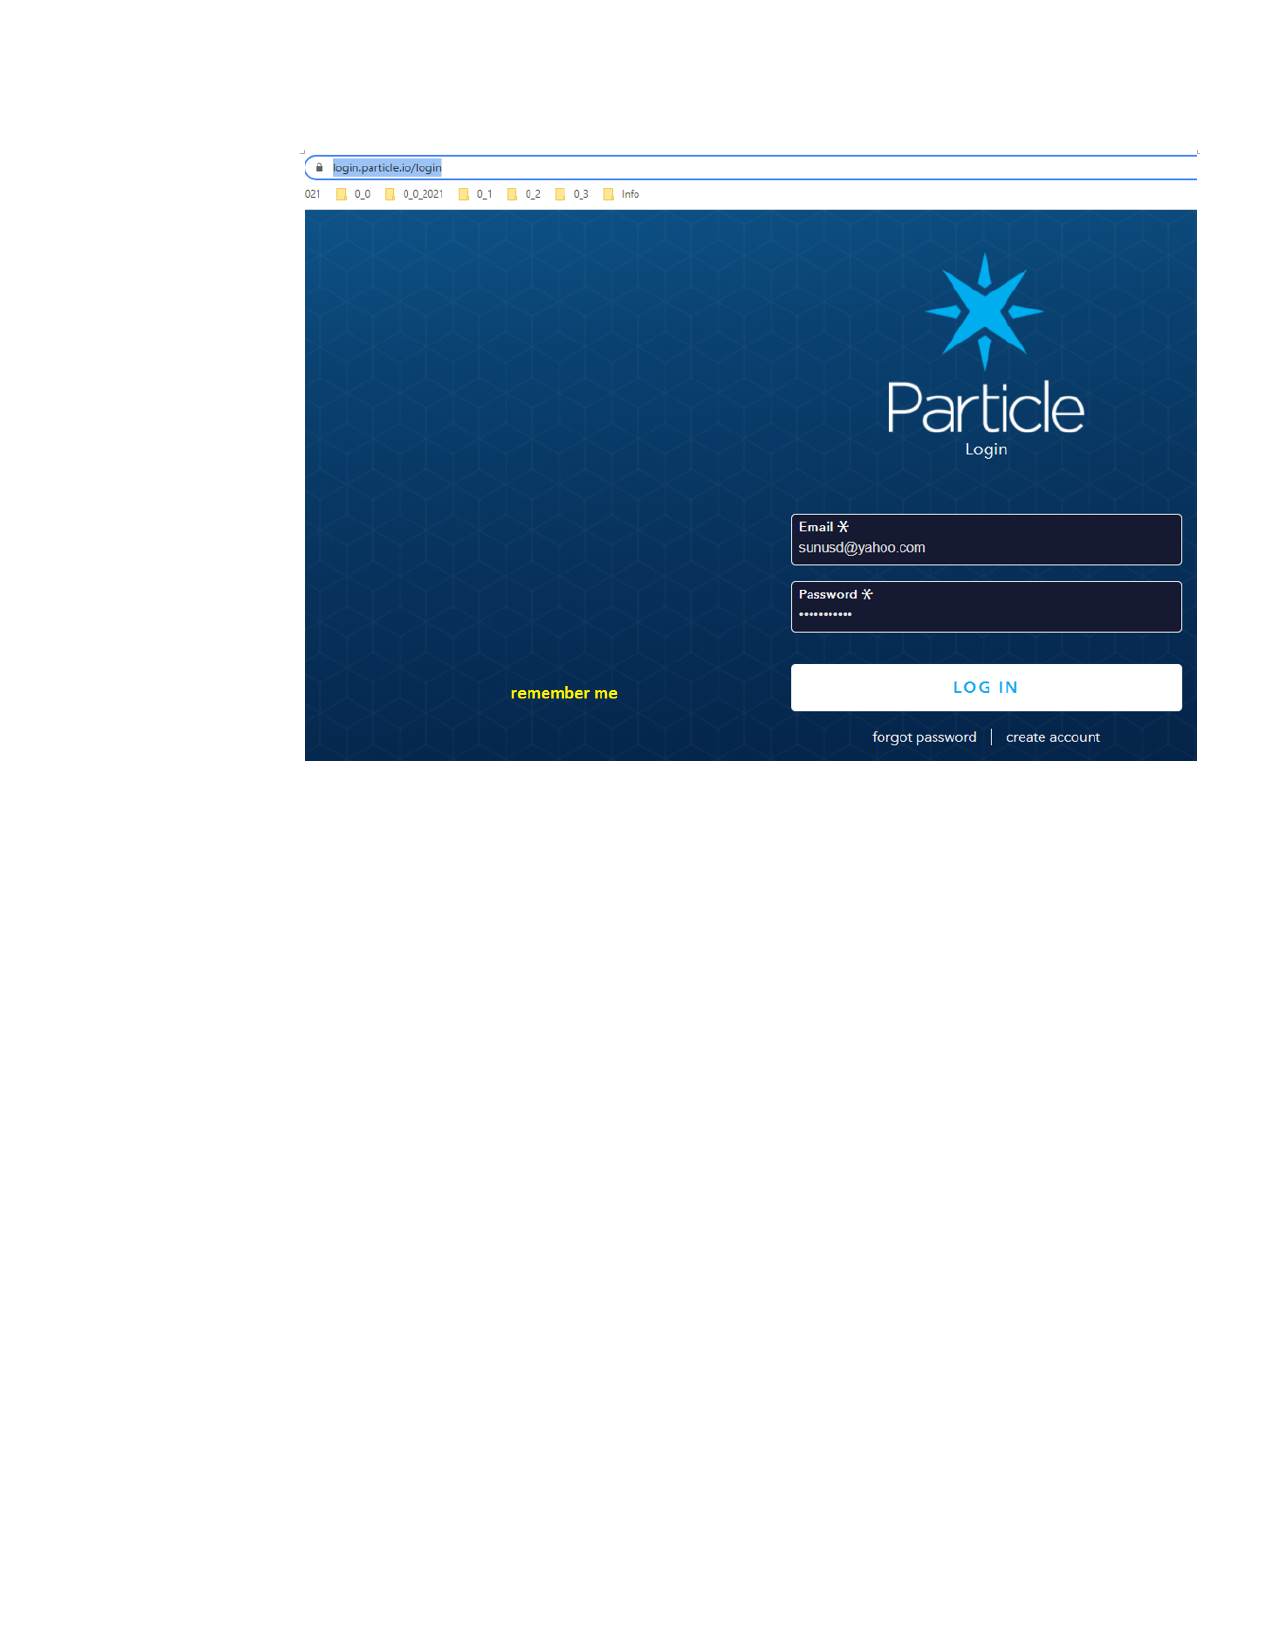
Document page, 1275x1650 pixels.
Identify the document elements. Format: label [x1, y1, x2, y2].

picture [300, 150, 1200, 769]
